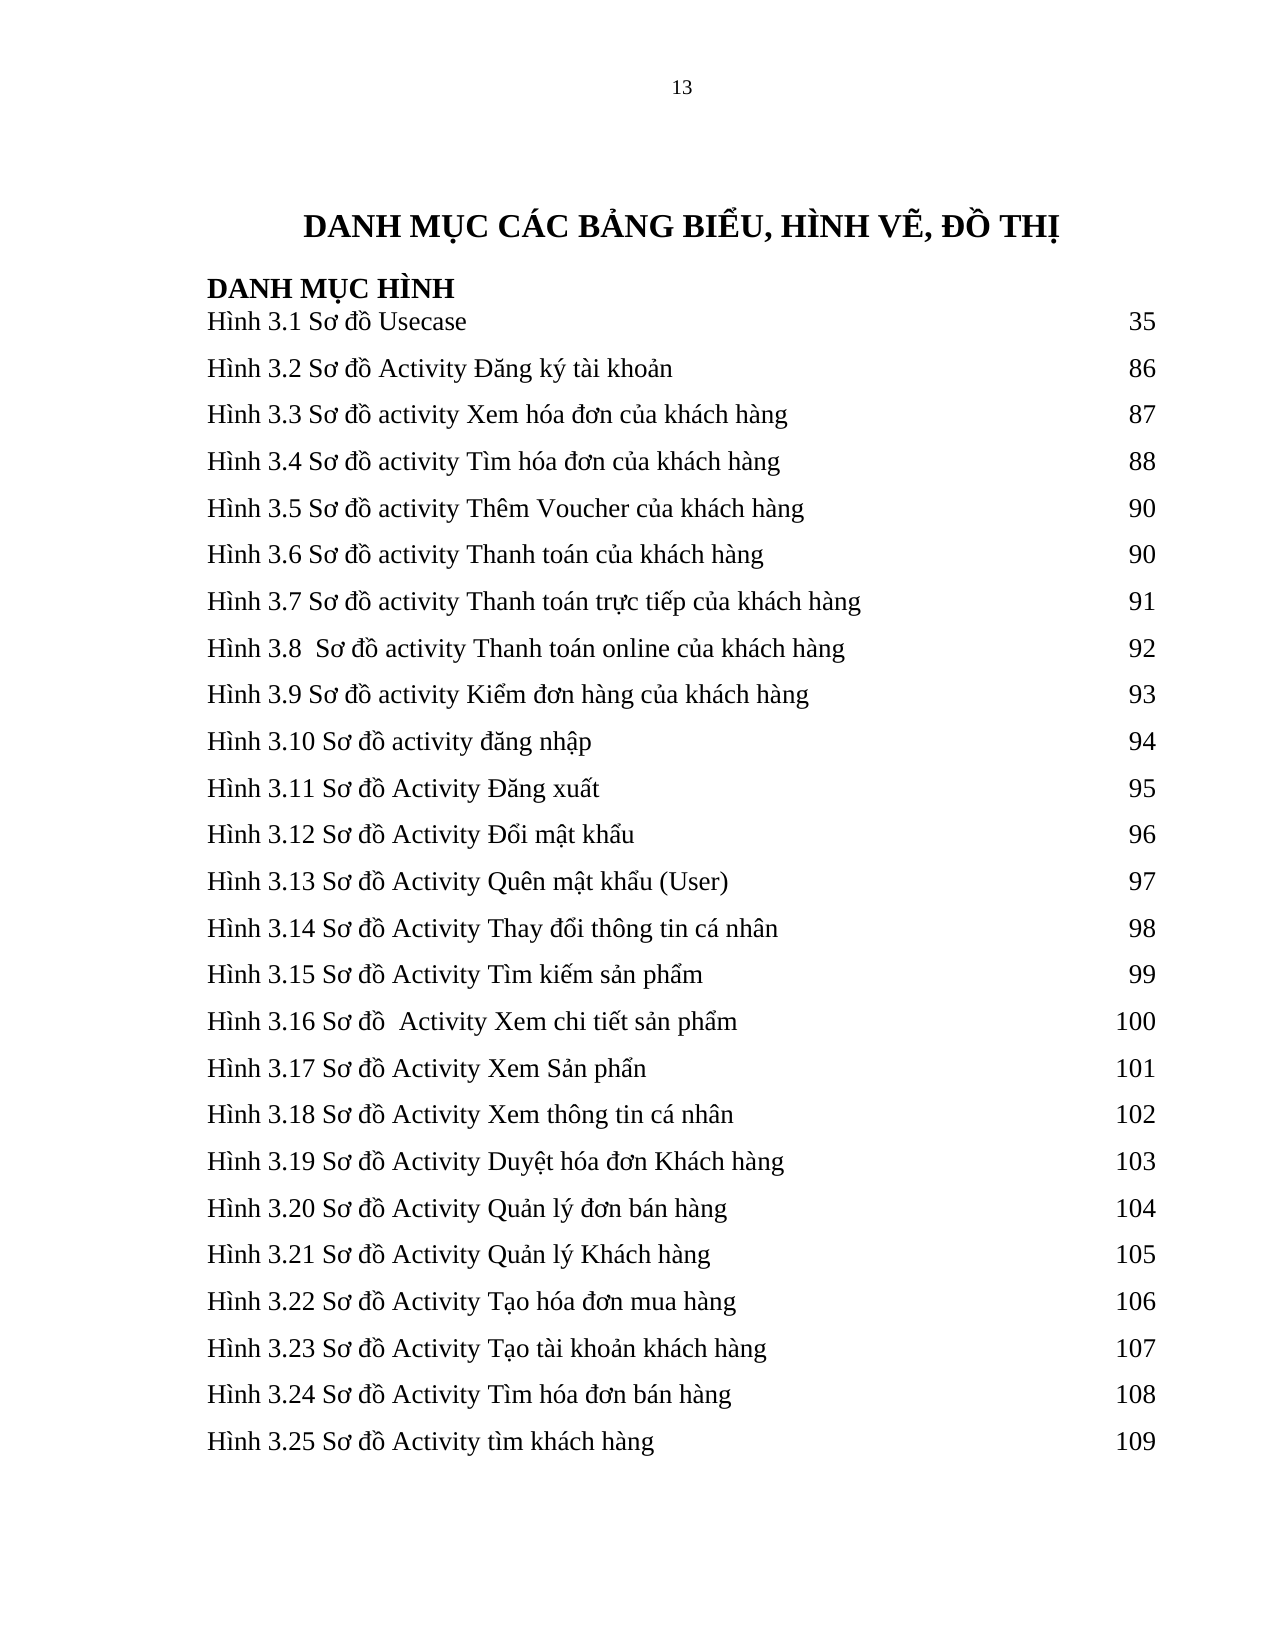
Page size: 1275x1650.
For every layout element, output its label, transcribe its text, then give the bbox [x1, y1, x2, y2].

text Hình 3.6 Sơ đồ activity Thanh toán của khách hàng 90 [207, 538, 1157, 570]
text Hình 3.15 Sơ đồ Activity Tìm kiếm sản phẩm 99 [207, 958, 1157, 990]
text Hình 3.1 Sơ đồ Usecase 35 [207, 305, 1157, 336]
text Hình 3.25 Sơ đồ Activity tìm khách hàng 109 [207, 1425, 1157, 1456]
text Hình 3.24 Sơ đồ Activity Tìm hóa đơn bán hàng 108 [207, 1378, 1157, 1410]
text Hình 3.3 Sơ đồ activity Xem hóa đơn của khách hàng 87 [207, 398, 1157, 430]
text Hình 3.16 Sơ đồ Activity Xem chi tiết sản phẩm 100 [207, 1005, 1157, 1036]
text Hình 3.21 Sơ đồ Activity Quản lý Khách hàng 105 [207, 1238, 1157, 1270]
text Hình 3.9 Sơ đồ activity Kiểm đơn hàng của khách hàng 93 [207, 678, 1157, 710]
text Hình 3.13 Sơ đồ Activity Quên mật khẩu (User) 97 [207, 865, 1157, 896]
text Hình 3.14 Sơ đồ Activity Thay đổi thông tin cá nhân 98 [207, 912, 1157, 943]
text Hình 3.19 Sơ đồ Activity Duyệt hóa đơn Khách hàng 103 [207, 1145, 1157, 1176]
text DANH MỤC CÁC BẢNG BIỂU, HÌNH VẼ, ĐỒ THỊ [207, 207, 1157, 245]
text Hình 3.22 Sơ đồ Activity Tạo hóa đơn mua hàng 106 [207, 1285, 1157, 1316]
text Hình 3.23 Sơ đồ Activity Tạo tài khoản khách hàng 107 [207, 1332, 1157, 1363]
text Hình 3.10 Sơ đồ activity đăng nhập 94 [207, 725, 1157, 756]
text Hình 3.18 Sơ đồ Activity Xem thông tin cá nhân 102 [207, 1098, 1157, 1130]
text Hình 3.7 Sơ đồ activity Thanh toán trực tiếp của khách hàng 91 [207, 585, 1157, 616]
text Hình 3.4 Sơ đồ activity Tìm hóa đơn của khách hàng 88 [207, 445, 1157, 476]
text Hình 3.11 Sơ đồ Activity Đăng xuất 95 [207, 772, 1157, 803]
text DANH MỤC HÌNH [207, 272, 1157, 305]
text Hình 3.2 Sơ đồ Activity Đăng ký tài khoản 86 [207, 352, 1157, 383]
text Hình 3.17 Sơ đồ Activity Xem Sản phẩn 101 [207, 1052, 1157, 1083]
text Hình 3.12 Sơ đồ Activity Đổi mật khẩu 96 [207, 818, 1157, 850]
text Hình 3.8 Sơ đồ activity Thanh toán online của khách hàng 92 [207, 632, 1157, 663]
text Hình 3.5 Sơ đồ activity Thêm Voucher của khách hàng 90 [207, 492, 1157, 523]
text Hình 3.20 Sơ đồ Activity Quản lý đơn bán hàng 104 [207, 1192, 1157, 1223]
